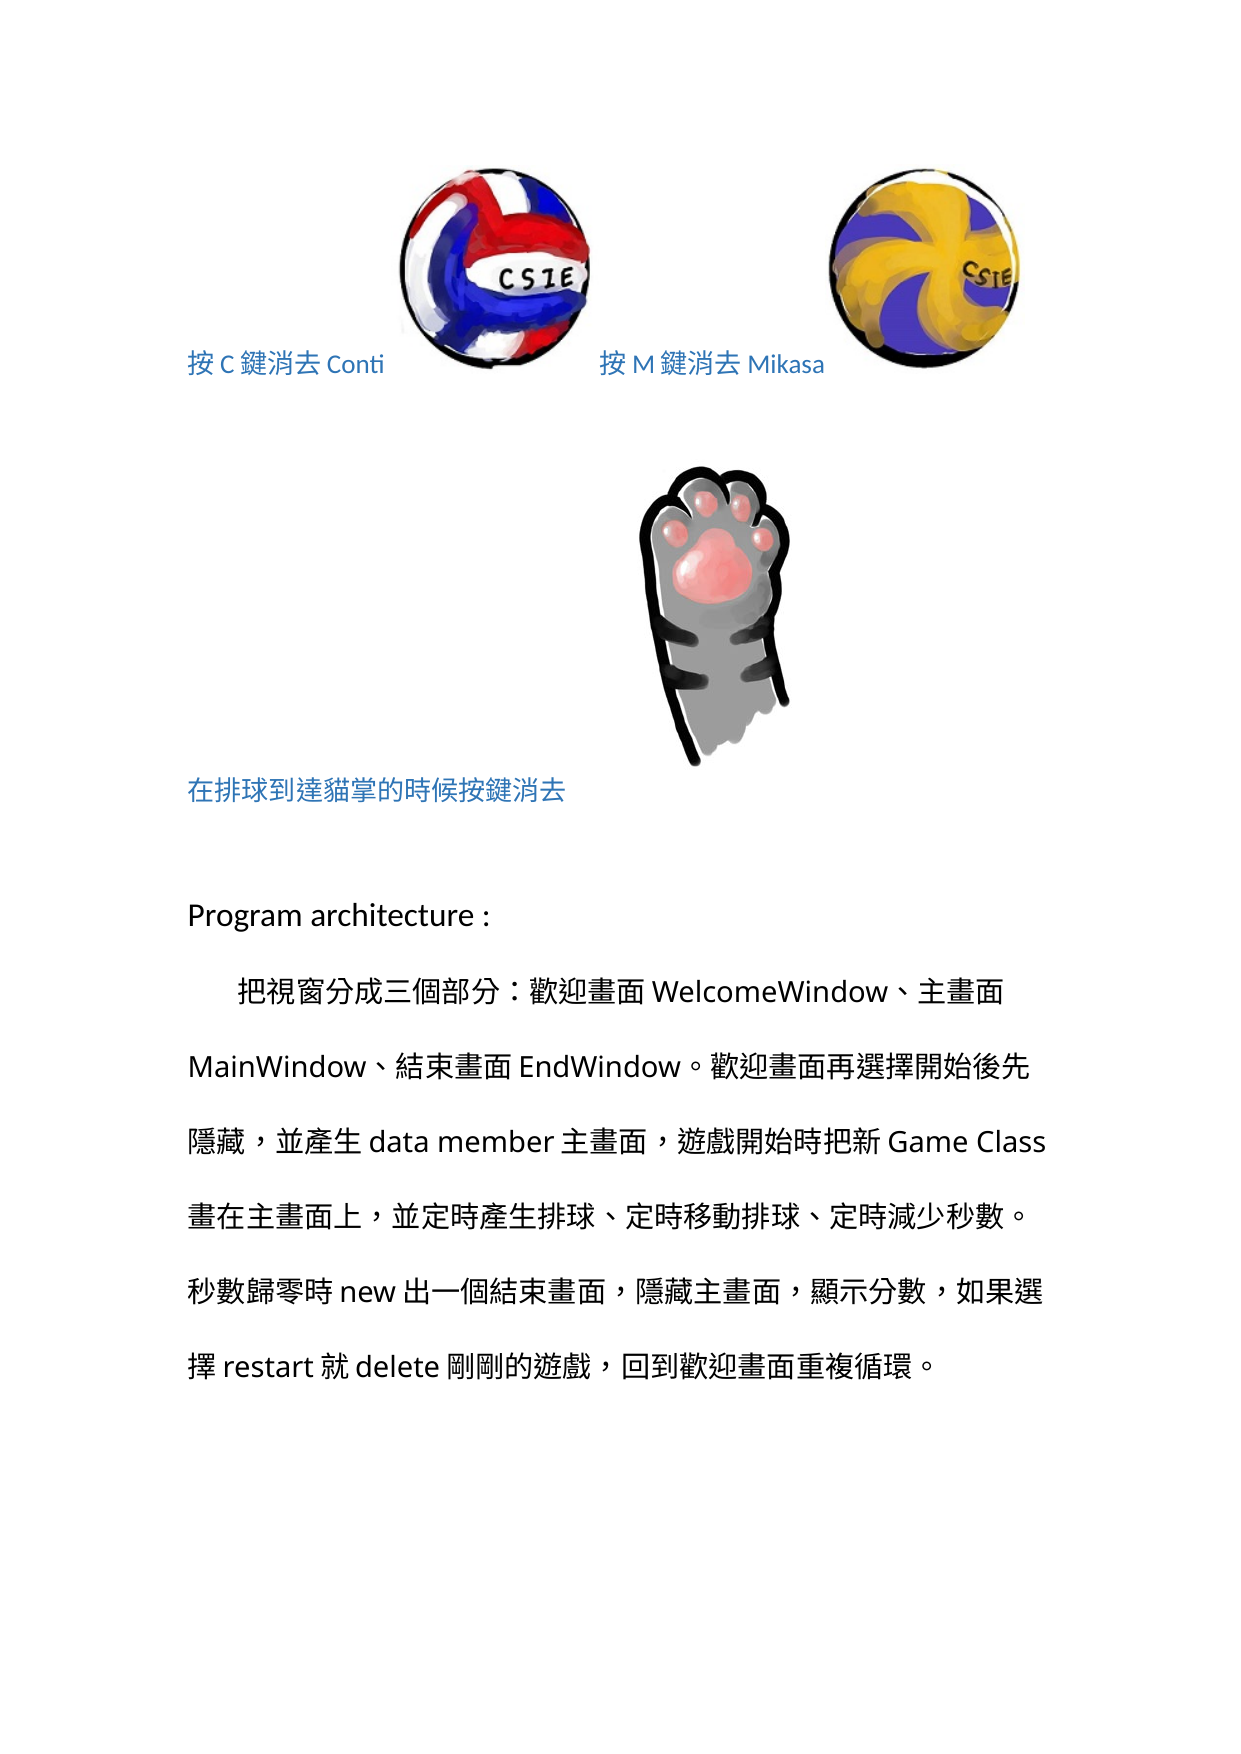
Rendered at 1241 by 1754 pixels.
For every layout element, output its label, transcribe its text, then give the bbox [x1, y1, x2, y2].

picture [824, 164, 1025, 374]
text Program architecture : [187, 877, 1053, 952]
picture [566, 389, 858, 801]
picture [390, 165, 600, 374]
text 把視窗分成三個部分：歡迎畫面WelcomeWindow、主畫面MainWindow、結束畫面EndWindow。歡迎畫面再選擇開始後先隱藏，並產生data member主畫面，遊戲開始時把新Game Class 畫在主畫面上，並定時產生排球、定時移動排球、定時減少秒數。秒數歸零時new出一個結束畫面，隱藏主畫面，顯示分數，如果選擇restart就delete剛剛的遊戲，回到歡迎畫面重複循環。 [187, 952, 1053, 1402]
